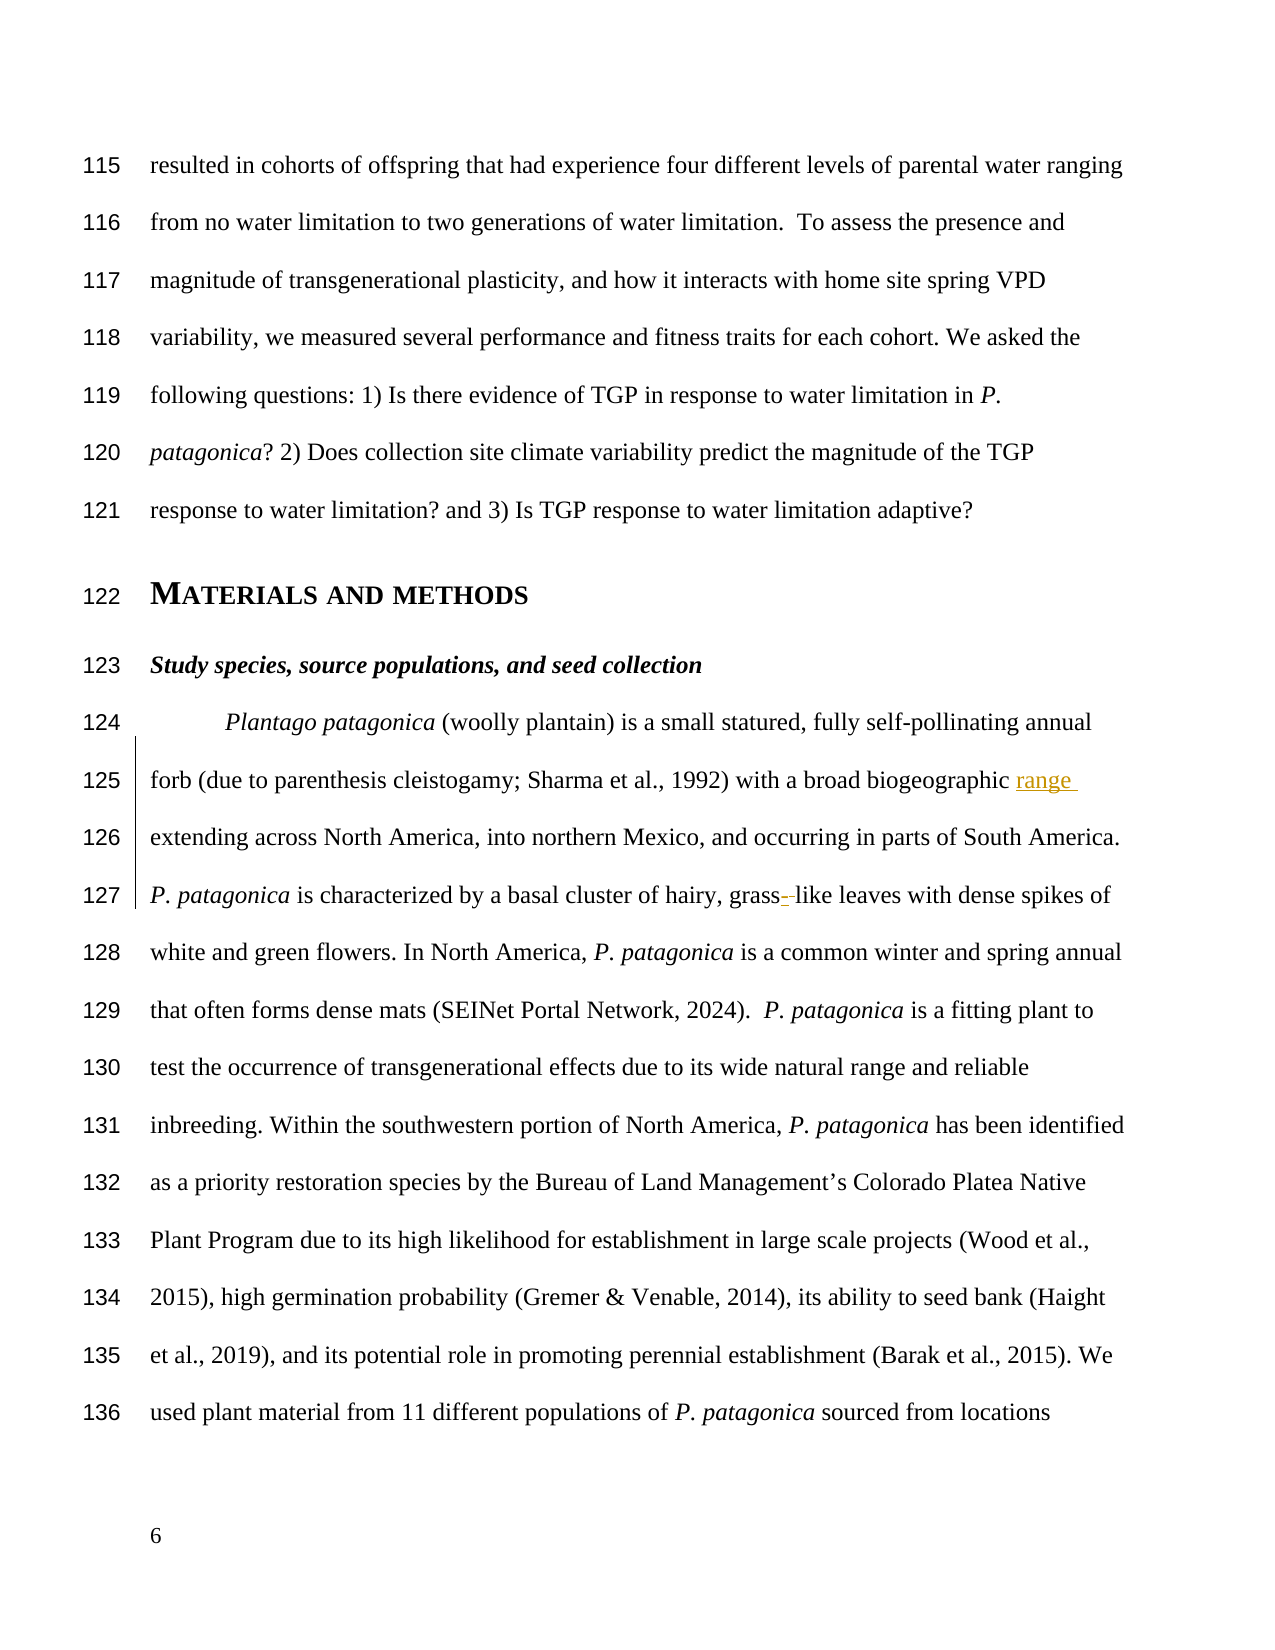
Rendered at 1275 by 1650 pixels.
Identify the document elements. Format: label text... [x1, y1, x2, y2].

subtitle Materials and methods [150, 573, 1125, 612]
text Study species, source populations, and seed collection [150, 650, 1125, 679]
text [150, 707, 1125, 1426]
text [150, 150, 1125, 524]
